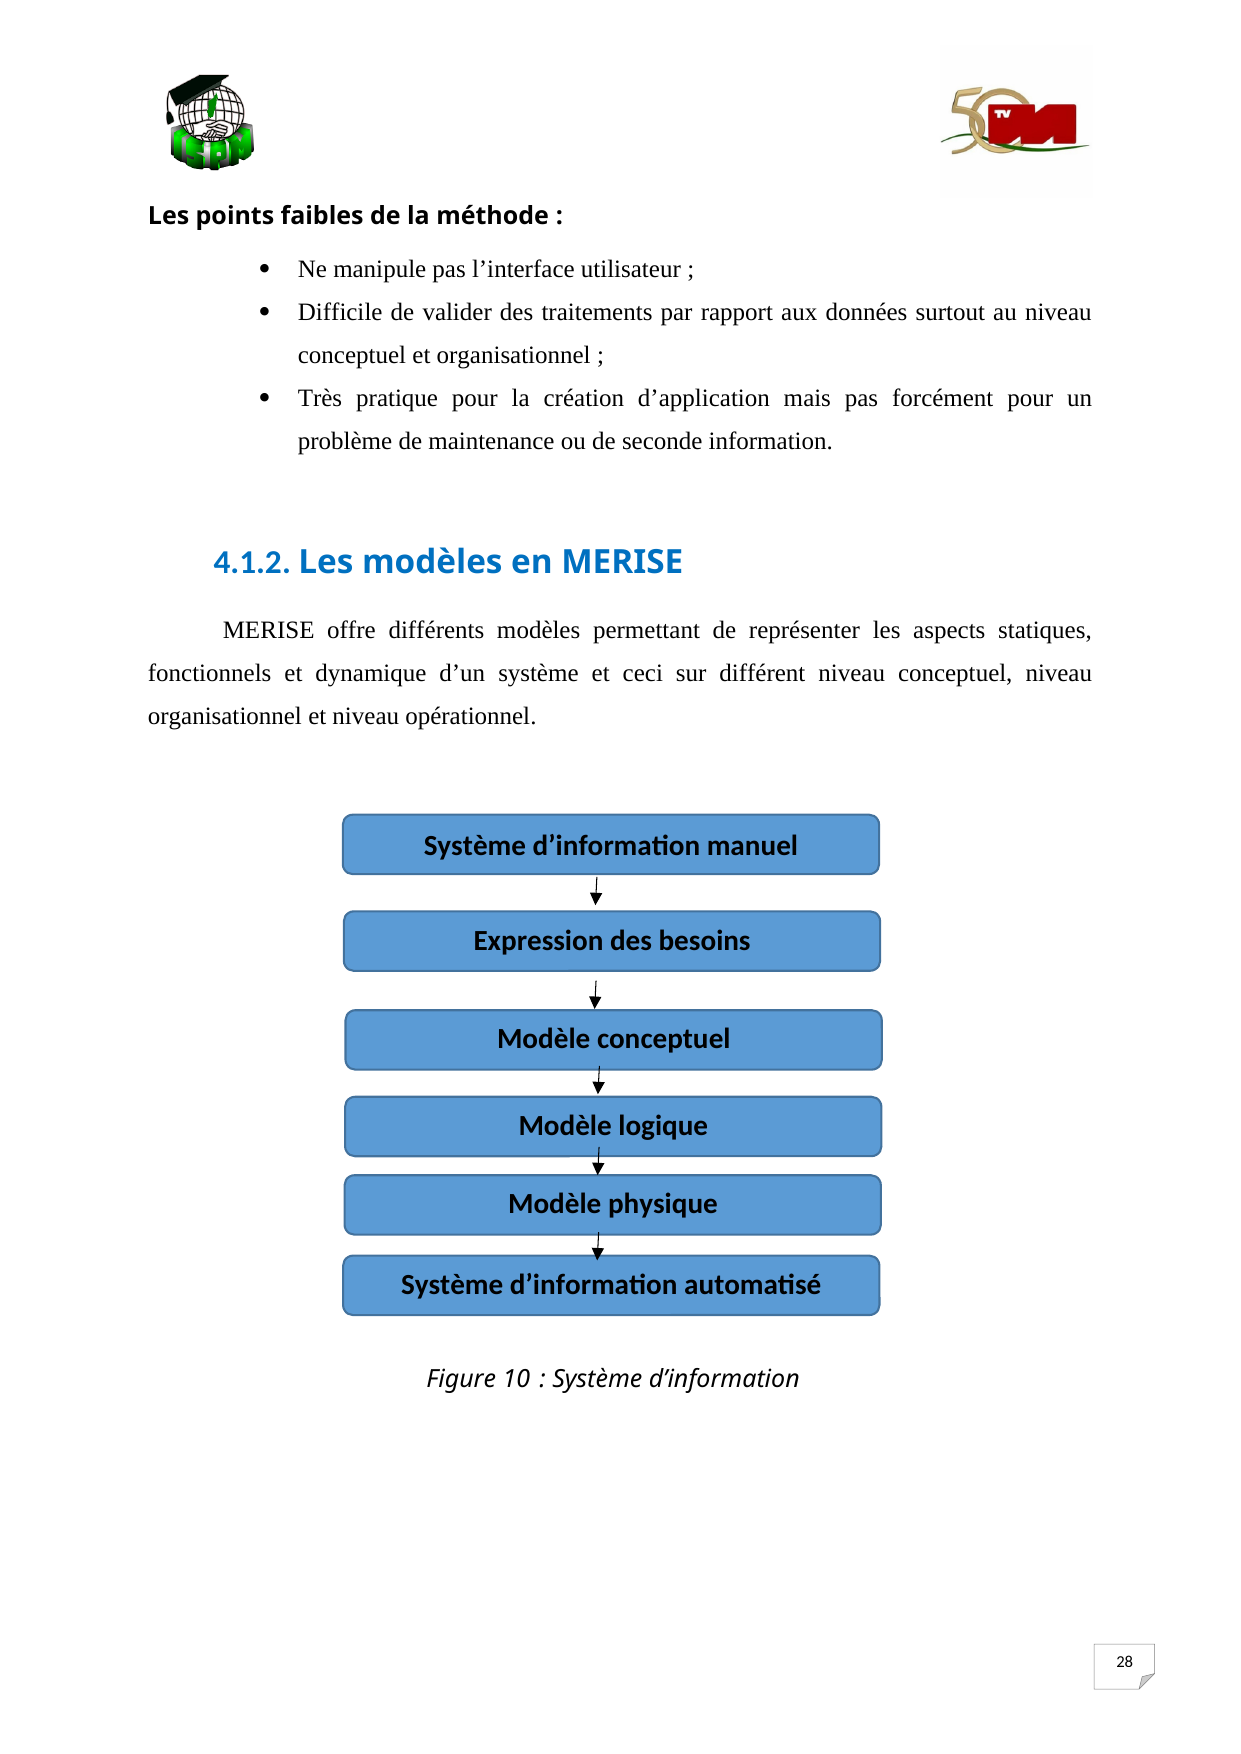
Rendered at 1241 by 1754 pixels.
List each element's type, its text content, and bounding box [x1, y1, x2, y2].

text MERISE offre différents modèles permettant de représenter les aspects statiques, fonctionnels et dynamique d’un système et ceci sur différent niveau conceptuel, niveau organisationnel et niveau opérationnel. [148, 615, 1093, 730]
text Les points faibles de la méthode : [148, 198, 1093, 232]
list Très pratique pour la création d’application mais pas forcément pour un problème de maintenance ou de seconde information. [260, 383, 1093, 455]
picture [939, 45, 1093, 198]
list Ne manipule pas l’interface utilisateur ; [260, 254, 1093, 283]
picture [147, 65, 272, 198]
list h [600, 1041, 1093, 1074]
list h [148, 1041, 598, 1074]
list Difficile de valider des traitements par rapport aux données surtout au niveau conceptuel et organisationnel ; [260, 297, 1093, 369]
subtitle Les modèles en MERISE [213, 538, 1093, 583]
